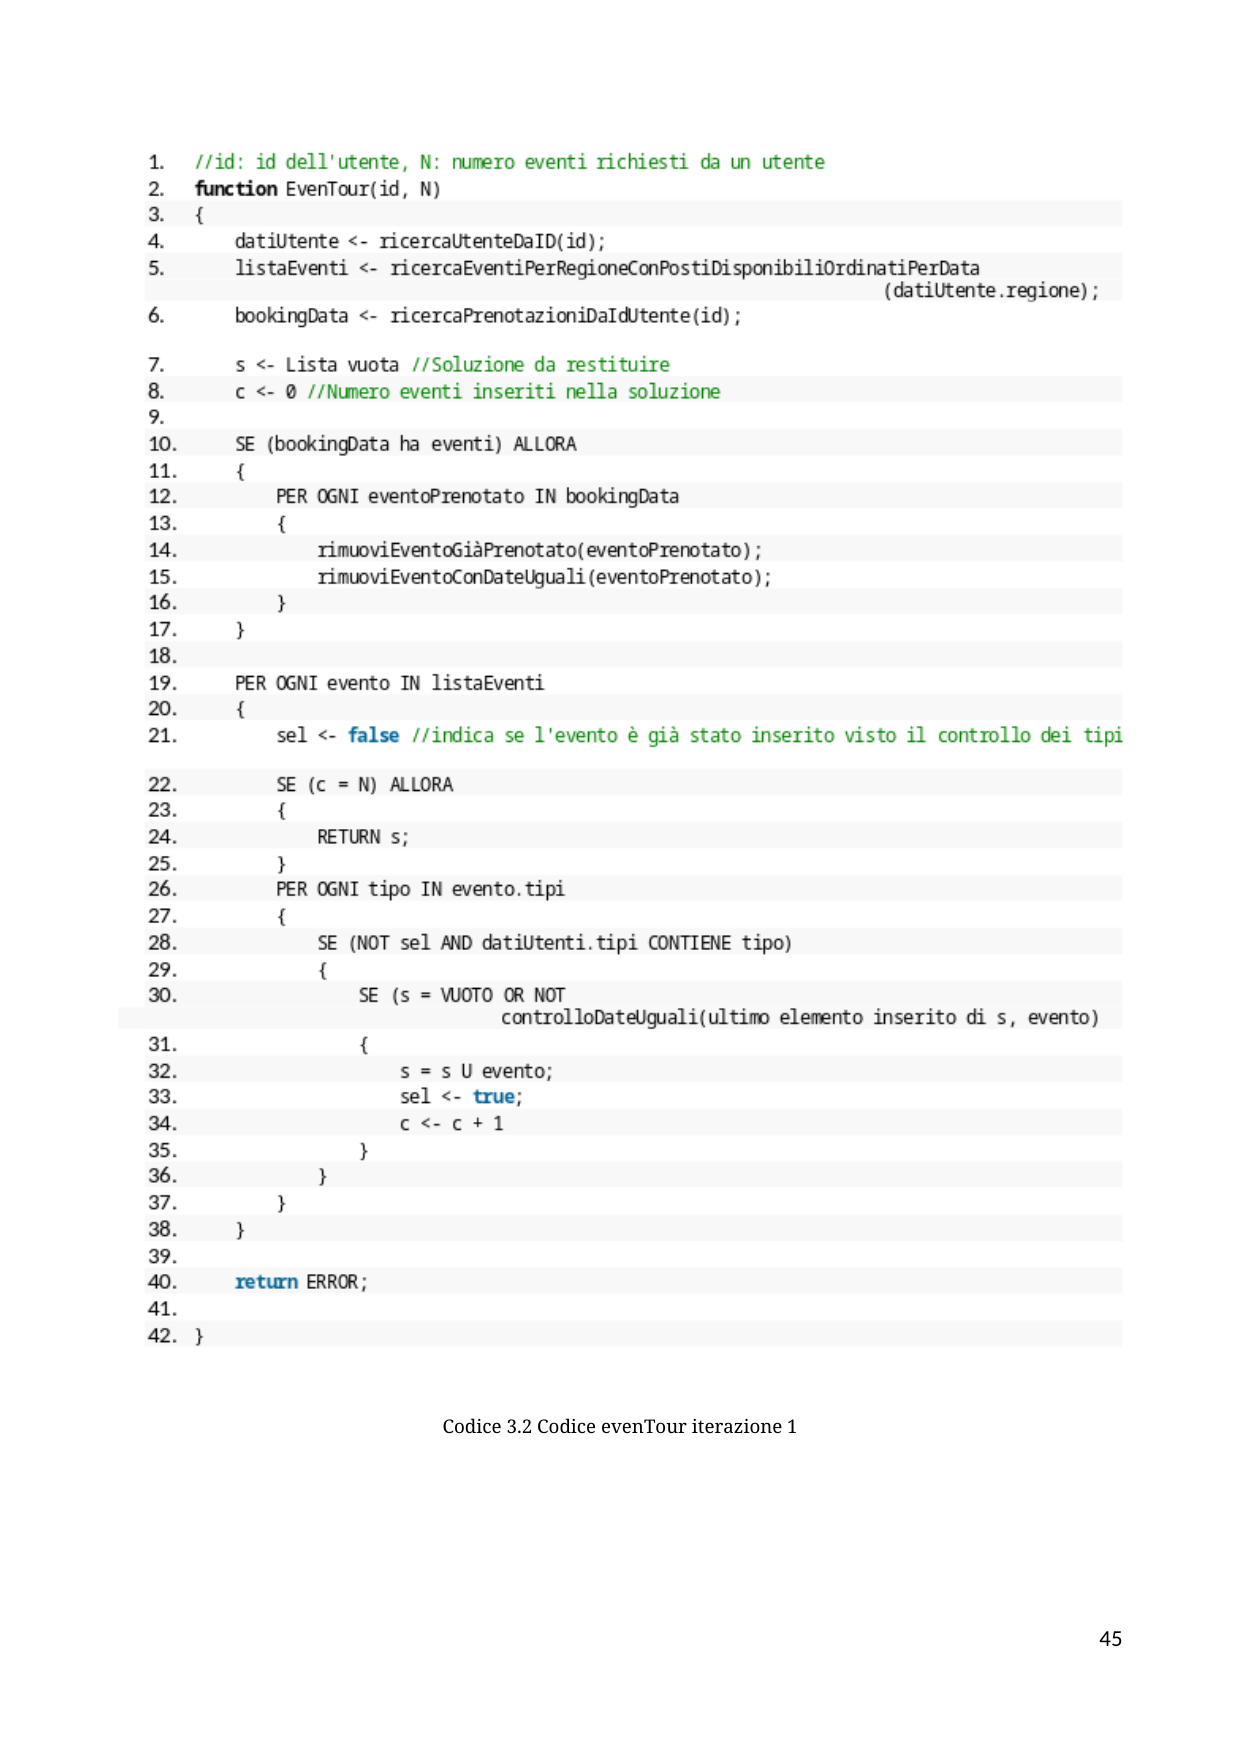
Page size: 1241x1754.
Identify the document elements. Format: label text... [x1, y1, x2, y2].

text Codice 3.2 Codice evenTour iterazione 1 [118, 1413, 1122, 1439]
